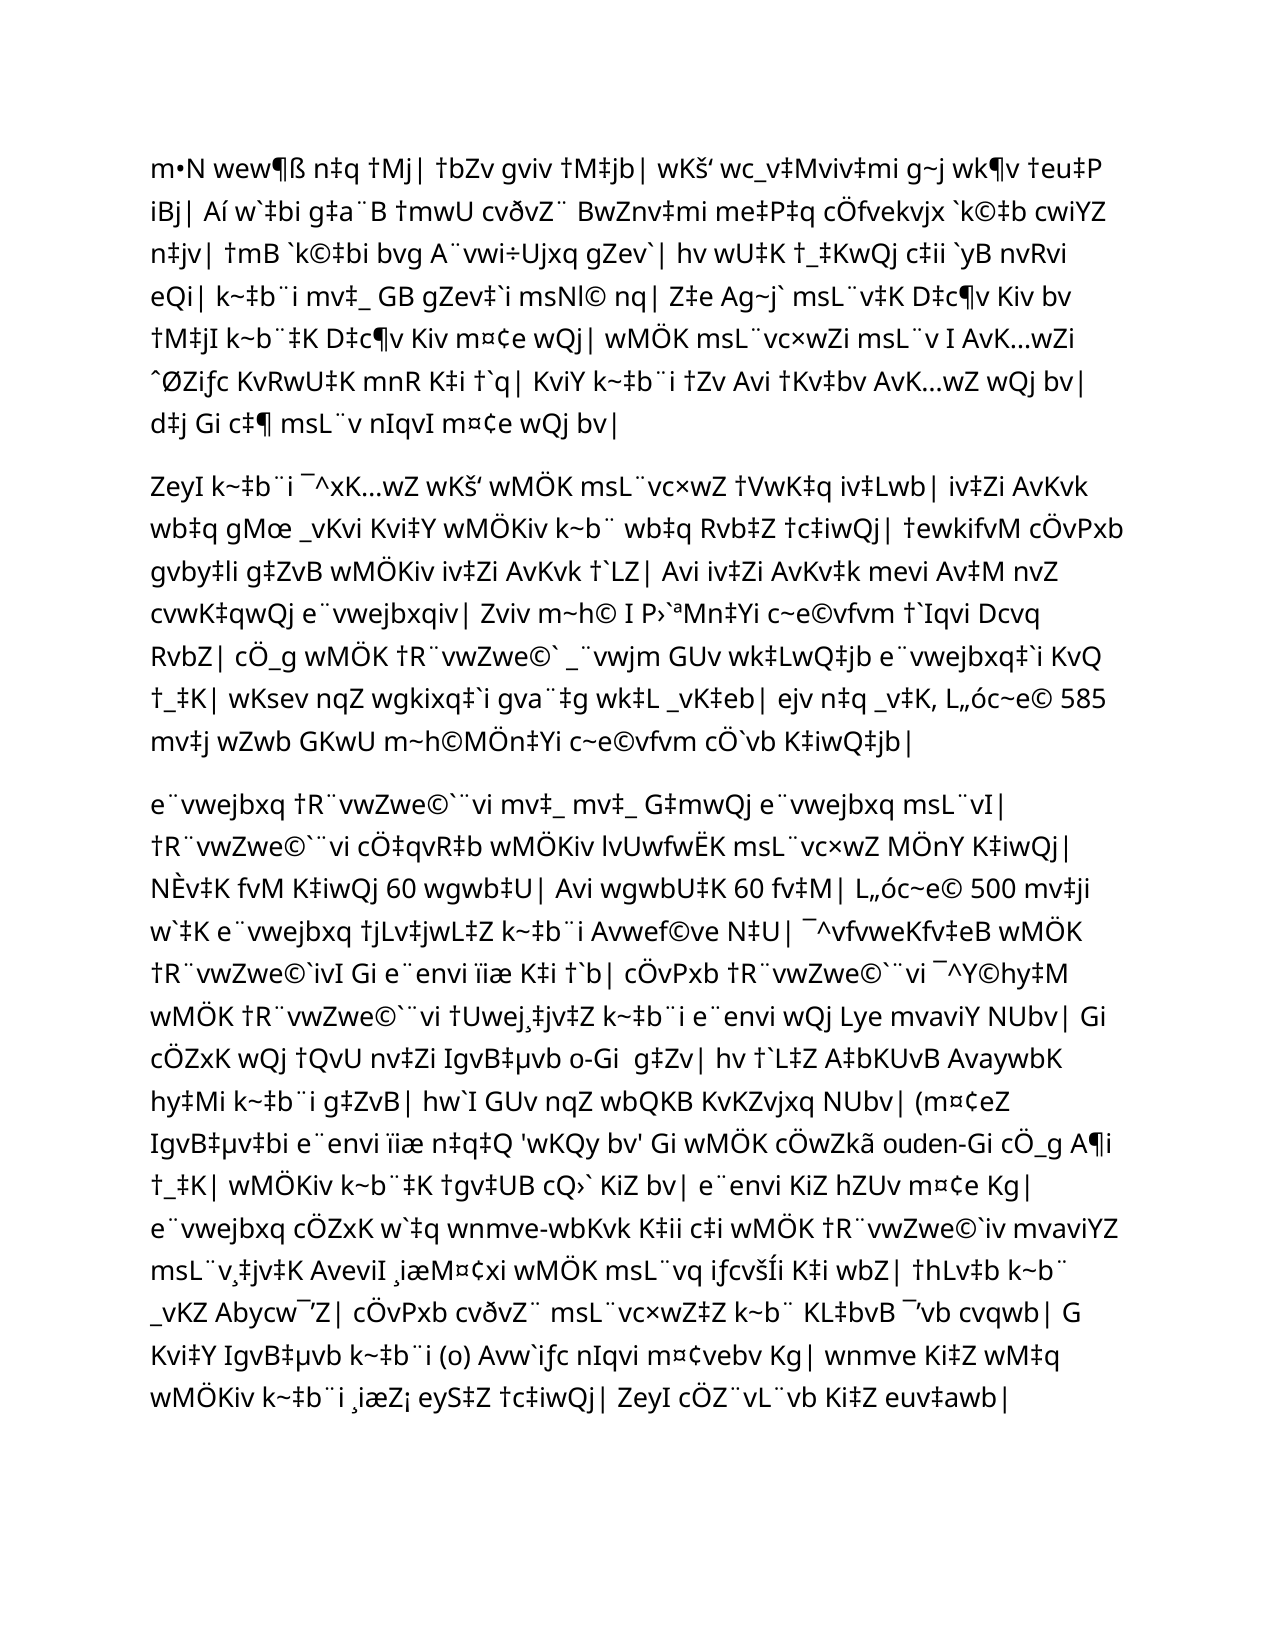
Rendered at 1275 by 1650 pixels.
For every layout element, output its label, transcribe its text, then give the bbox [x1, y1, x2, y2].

text e¨vwejbxq †R¨vwZwe©`¨vi mv‡_ mv‡_ G‡mwQj e¨vwejbxq msL¨vI| †R¨vwZwe©`¨vi cÖ‡qvR‡b wMÖKiv lvUwfwËK msL¨vc×wZ MÖnY K‡iwQj| NÈv‡K fvM K‡iwQj 60 wgwb‡U| Avi wgwbU‡K 60 fv‡M| L„óc~e© 500 mv‡ji w`‡K e¨vwejbxq †jLv‡jwL‡Z k~‡b¨i Avwef©ve N‡U| ¯^vfvweKfv‡eB wMÖK †R¨vwZwe©`ivI Gi e¨envi ïiæ K‡i †`b| cÖvPxb †R¨vwZwe©`¨vi ¯^Y©hy‡M wMÖK †R¨vwZwe©`¨vi †Uwej¸‡jv‡Z k~‡b¨i e¨envi wQj Lye mvaviY NUbv| Gi cÖZxK wQj †QvU nv‡Zi IgvB‡µvb o-Gi g‡Zv| hv †`L‡Z A‡bKUvB AvaywbK hy‡Mi k~‡b¨i g‡ZvB| hw`I GUv nqZ wbQKB KvKZvjxq NUbv| (m¤¢eZ IgvB‡µv‡bi e¨envi ïiæ n‡q‡Q 'wKQy bv' Gi wMÖK cÖwZkã ouden-Gi cÖ_g A¶i †_‡K| wMÖKiv k~b¨‡K †gv‡UB cQ›` KiZ bv| e¨envi KiZ hZUv m¤¢e Kg| e¨vwejbxq cÖZxK w`‡q wnmve-wbKvk K‡ii c‡i wMÖK †R¨vwZwe©`iv mvaviYZ msL¨v¸‡jv‡K AveviI ¸iæM¤¢xi wMÖK msL¨vq iƒcvšÍi K‡i wbZ| †hLv‡b k~b¨ _vKZ Abycw¯’Z| cÖvPxb cvðvZ¨ msL¨vc×wZ‡Z k~b¨ KL‡bvB ¯’vb cvqwb| G Kvi‡Y IgvB‡µvb k~‡b¨i (o) Avw`iƒc nIqvi m¤¢vebv Kg| wnmve Ki‡Z wM‡q wMÖKiv k~‡b¨i ¸iæZ¡ eyS‡Z †c‡iwQj| ZeyI cÖZ¨vL¨vb Ki‡Z euv‡awb| [150, 785, 1125, 1416]
text ZeyI k~‡b¨i ¯^xK…wZ wKš‘ wMÖK msL¨vc×wZ †VwK‡q iv‡Lwb| iv‡Zi AvKvk wb‡q gMœ _vKvi Kvi‡Y wMÖKiv k~b¨ wb‡q Rvb‡Z †c‡iwQj| †ewkifvM cÖvPxb gvby‡li g‡ZvB wMÖKiv iv‡Zi AvKvk †`LZ| Avi iv‡Zi AvKv‡k mevi Av‡M nvZ cvwK‡qwQj e¨vwejbxqiv| Zviv m~h© I P›`ªMn‡Yi c~e©vfvm †`Iqvi Dcvq RvbZ| cÖ_g wMÖK †R¨vwZwe©` _¨vwjm GUv wk‡LwQ‡jb e¨vwejbxq‡`i KvQ †_‡K| wKsev nqZ wgkixq‡`i gva¨‡g wk‡L _vK‡eb| ejv n‡q _v‡K, L„óc~e© 585 mv‡j wZwb GKwU m~h©MÖn‡Yi c~e©vfvm cÖ`vb K‡iwQ‡jb| [150, 468, 1125, 759]
text m•N wew¶ß n‡q †Mj| †bZv gviv †M‡jb| wKš‘ wc_v‡Mviv‡mi g~j wk¶v †eu‡P iBj| Aí w`‡bi g‡a¨B †mwU cvðvZ¨ BwZnv‡mi me‡P‡q cÖfvekvjx `k©‡b cwiYZ n‡jv| †mB `k©‡bi bvg A¨vwi÷Ujxq gZev`| hv wU‡K †_‡KwQj c‡ii `yB nvRvi eQi| k~‡b¨i mv‡_ GB gZev‡`i msNl© nq| Z‡e Ag~j` msL¨v‡K D‡c¶v Kiv bv †M‡jI k~b¨‡K D‡c¶v Kiv m¤¢e wQj| wMÖK msL¨vc×wZi msL¨v I AvK…wZi ˆØZiƒc KvRwU‡K mnR K‡i †`q| KviY k~‡b¨i †Zv Avi †Kv‡bv AvK…wZ wQj bv| d‡j Gi c‡¶ msL¨v nIqvI m¤¢e wQj bv| [150, 150, 1125, 441]
